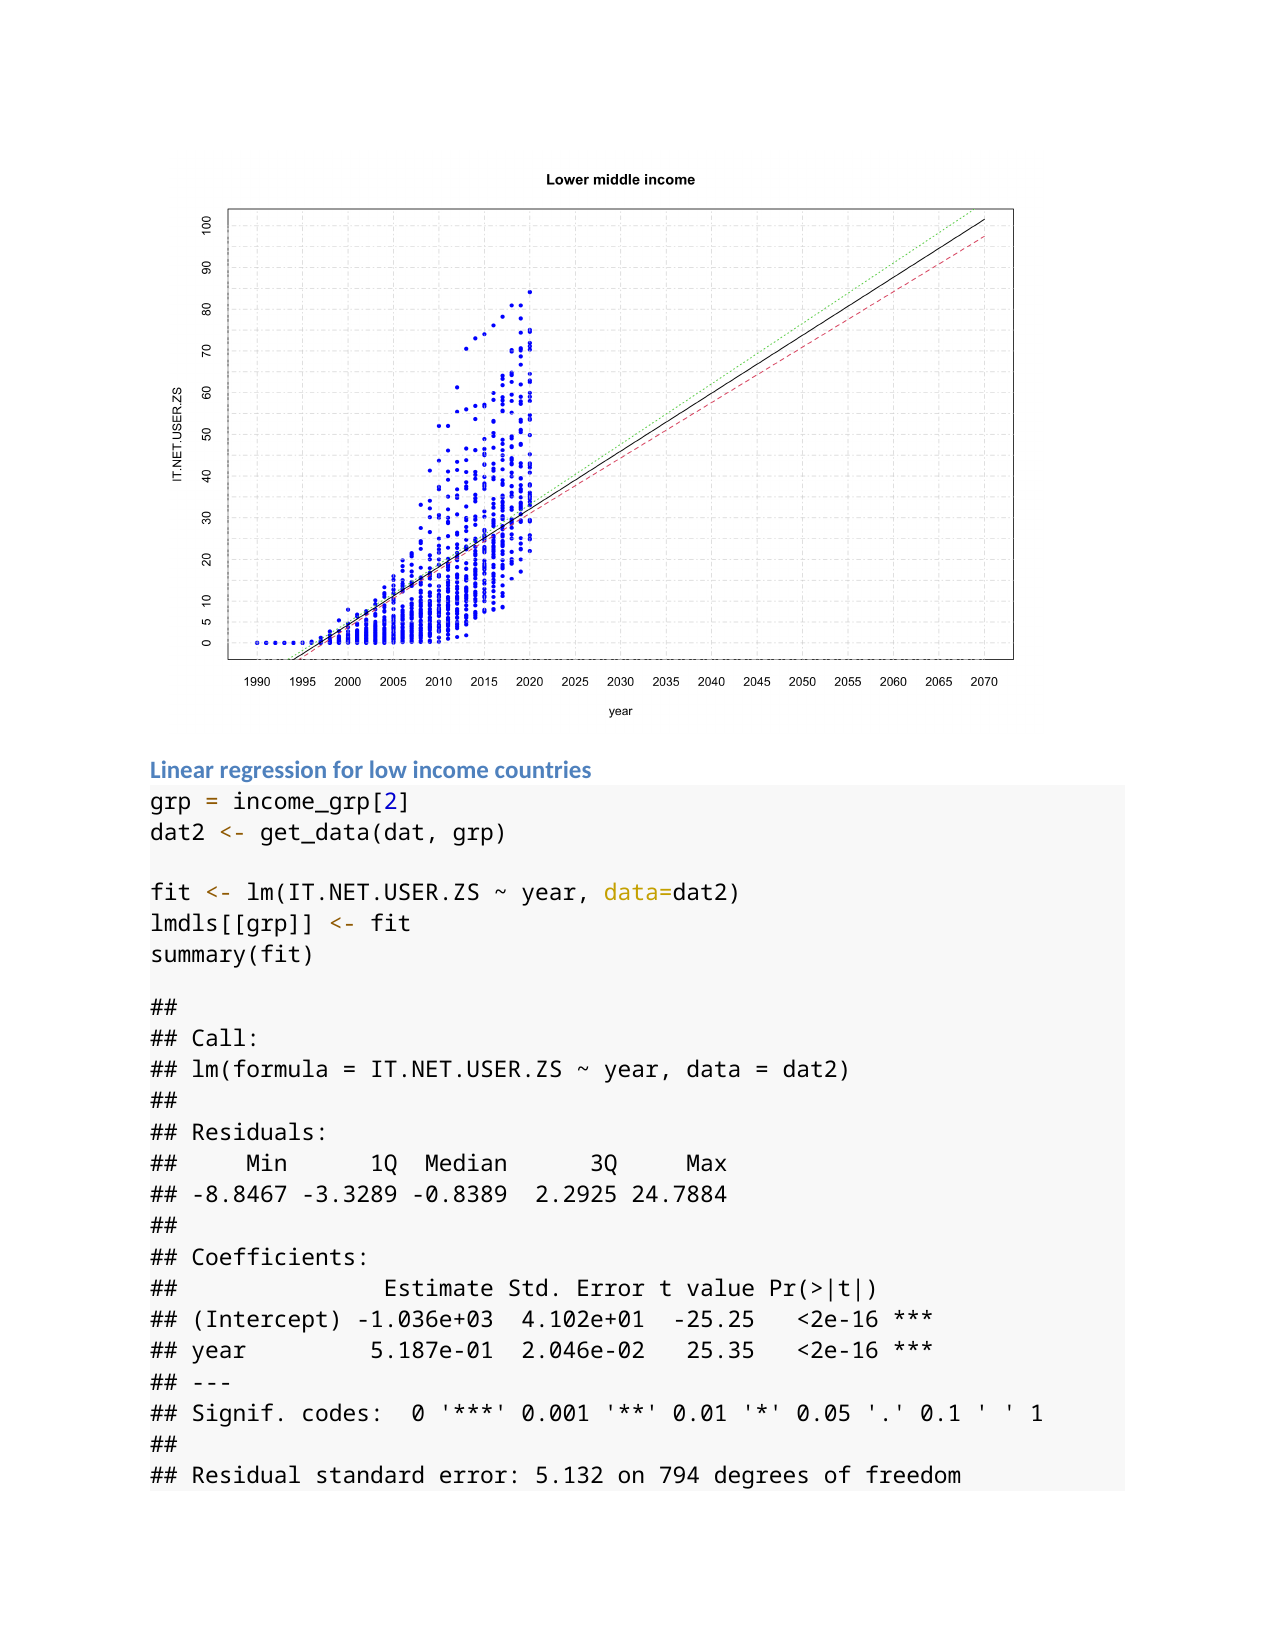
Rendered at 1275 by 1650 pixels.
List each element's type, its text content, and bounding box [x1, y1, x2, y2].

picture [168, 150, 1044, 734]
text grp = income_grp[2] dat2 <- get_data(dat, grp) fit <- lm(IT.NET.USER.ZS ~ year, data=dat2) lmdls[[grp]] <- fit summary(fit) [150, 785, 1125, 970]
subtitle Linear regression for low income countries [150, 754, 1125, 785]
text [150, 991, 1125, 1491]
